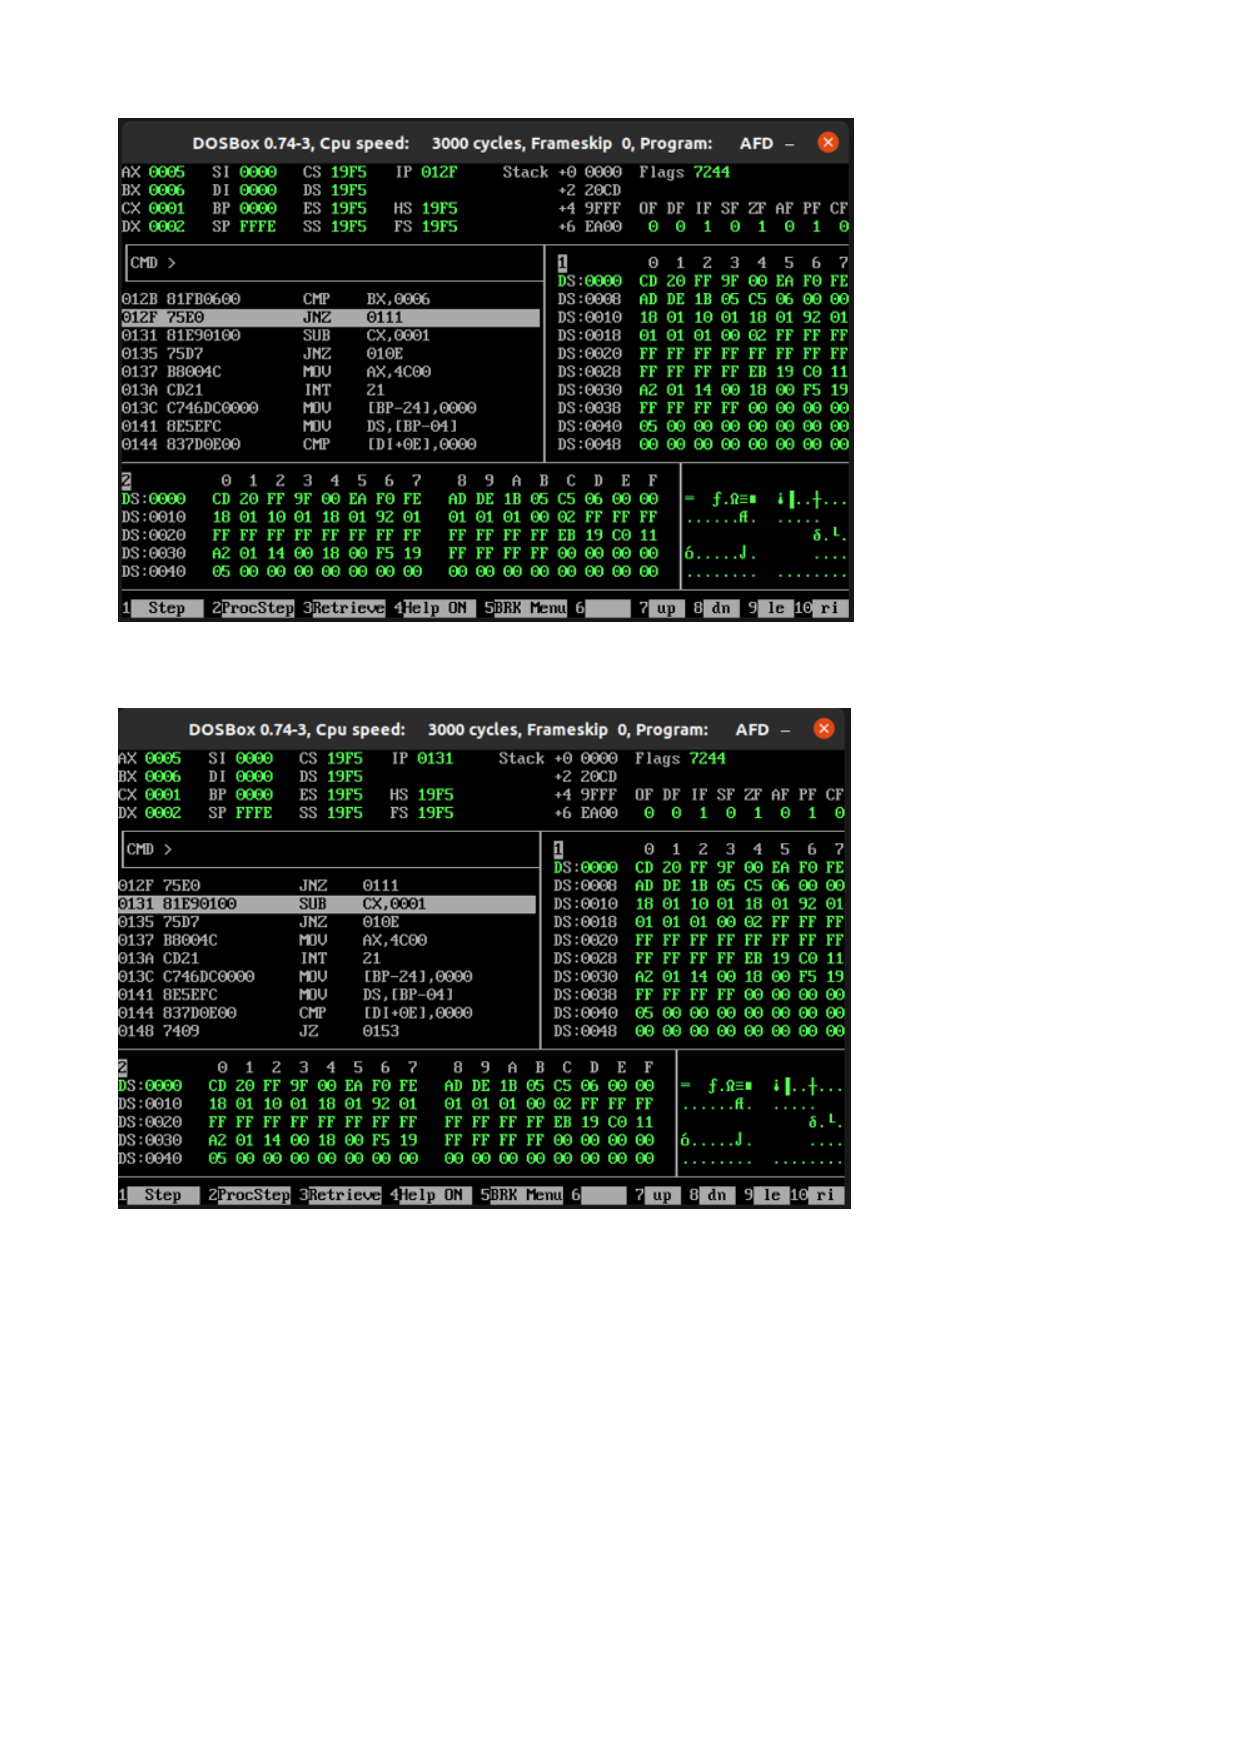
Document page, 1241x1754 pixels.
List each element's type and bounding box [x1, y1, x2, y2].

picture [118, 708, 851, 1209]
picture [118, 118, 854, 622]
